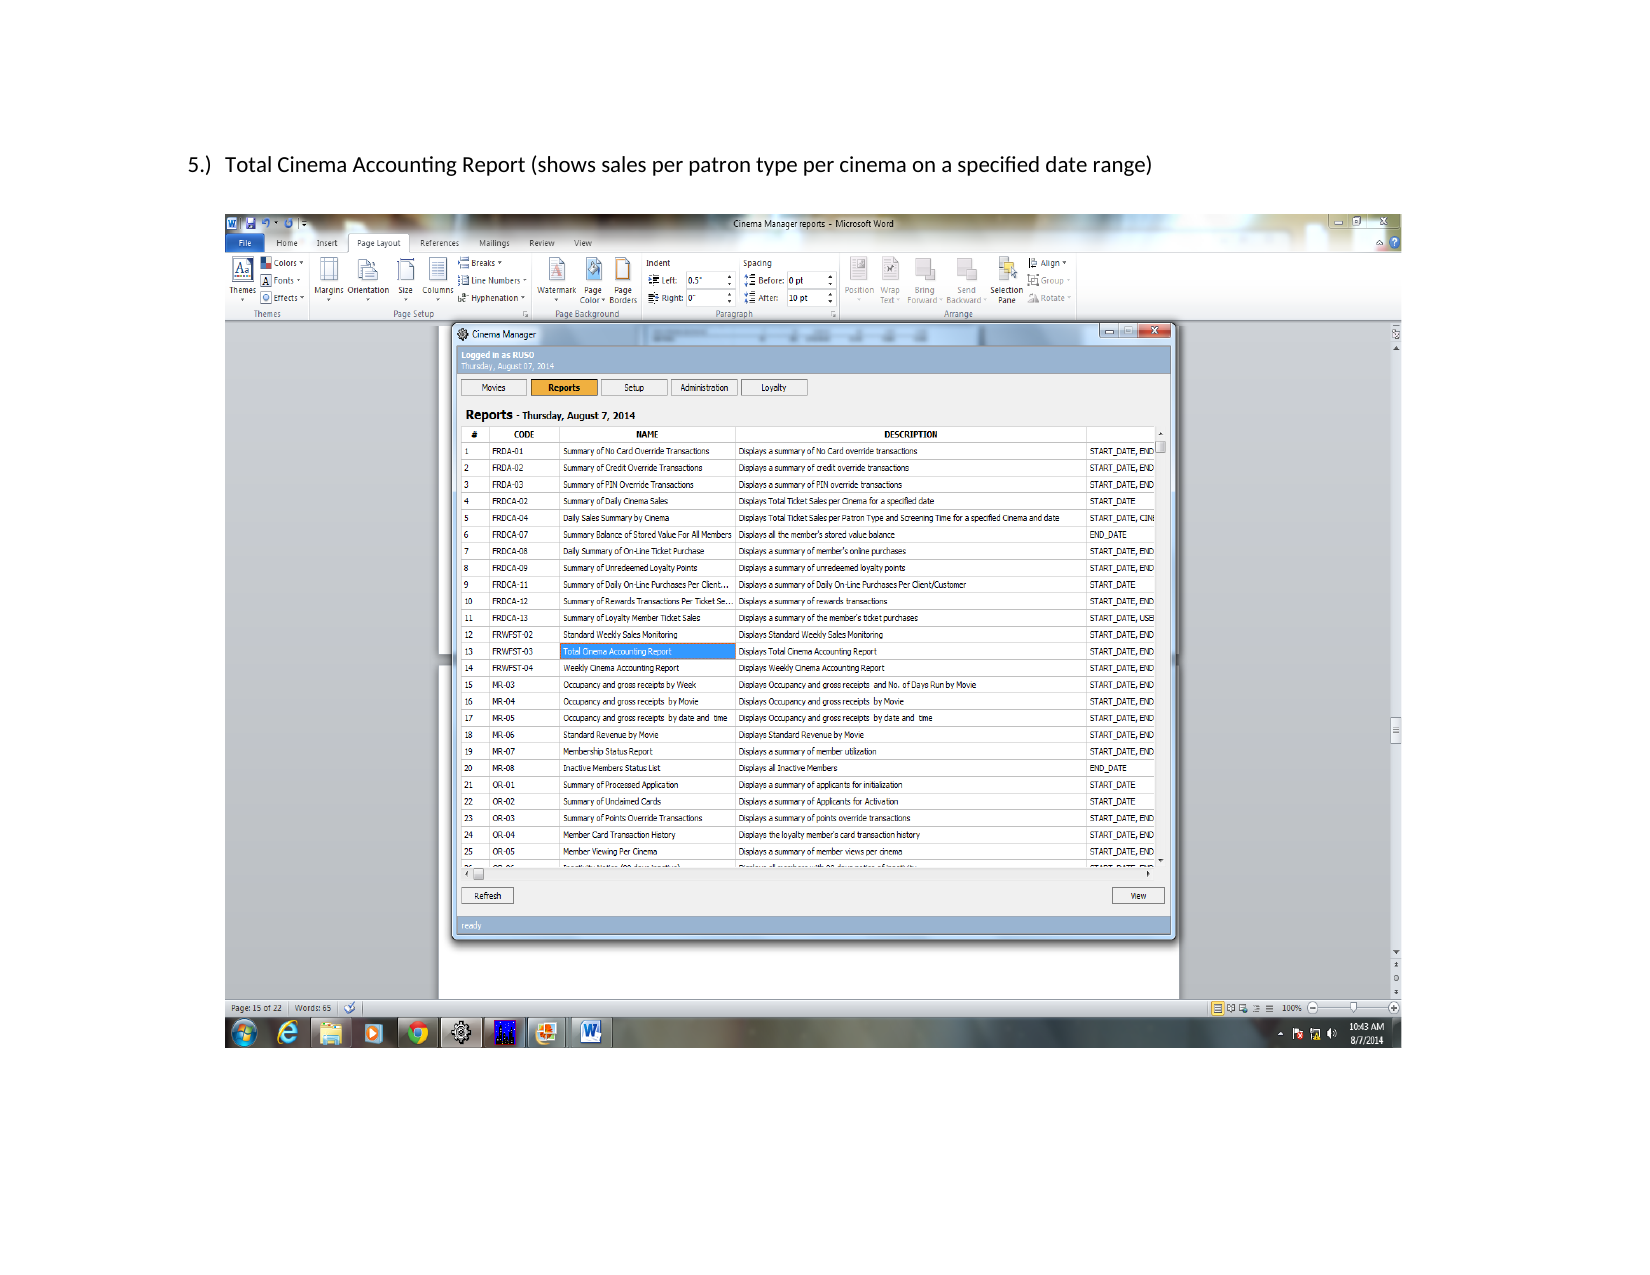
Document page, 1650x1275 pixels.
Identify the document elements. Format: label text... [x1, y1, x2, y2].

list Total Cinema Accounting Report (shows sales per patron type per cinema on a specified date range) [187, 150, 1500, 178]
picture [225, 214, 1402, 1048]
